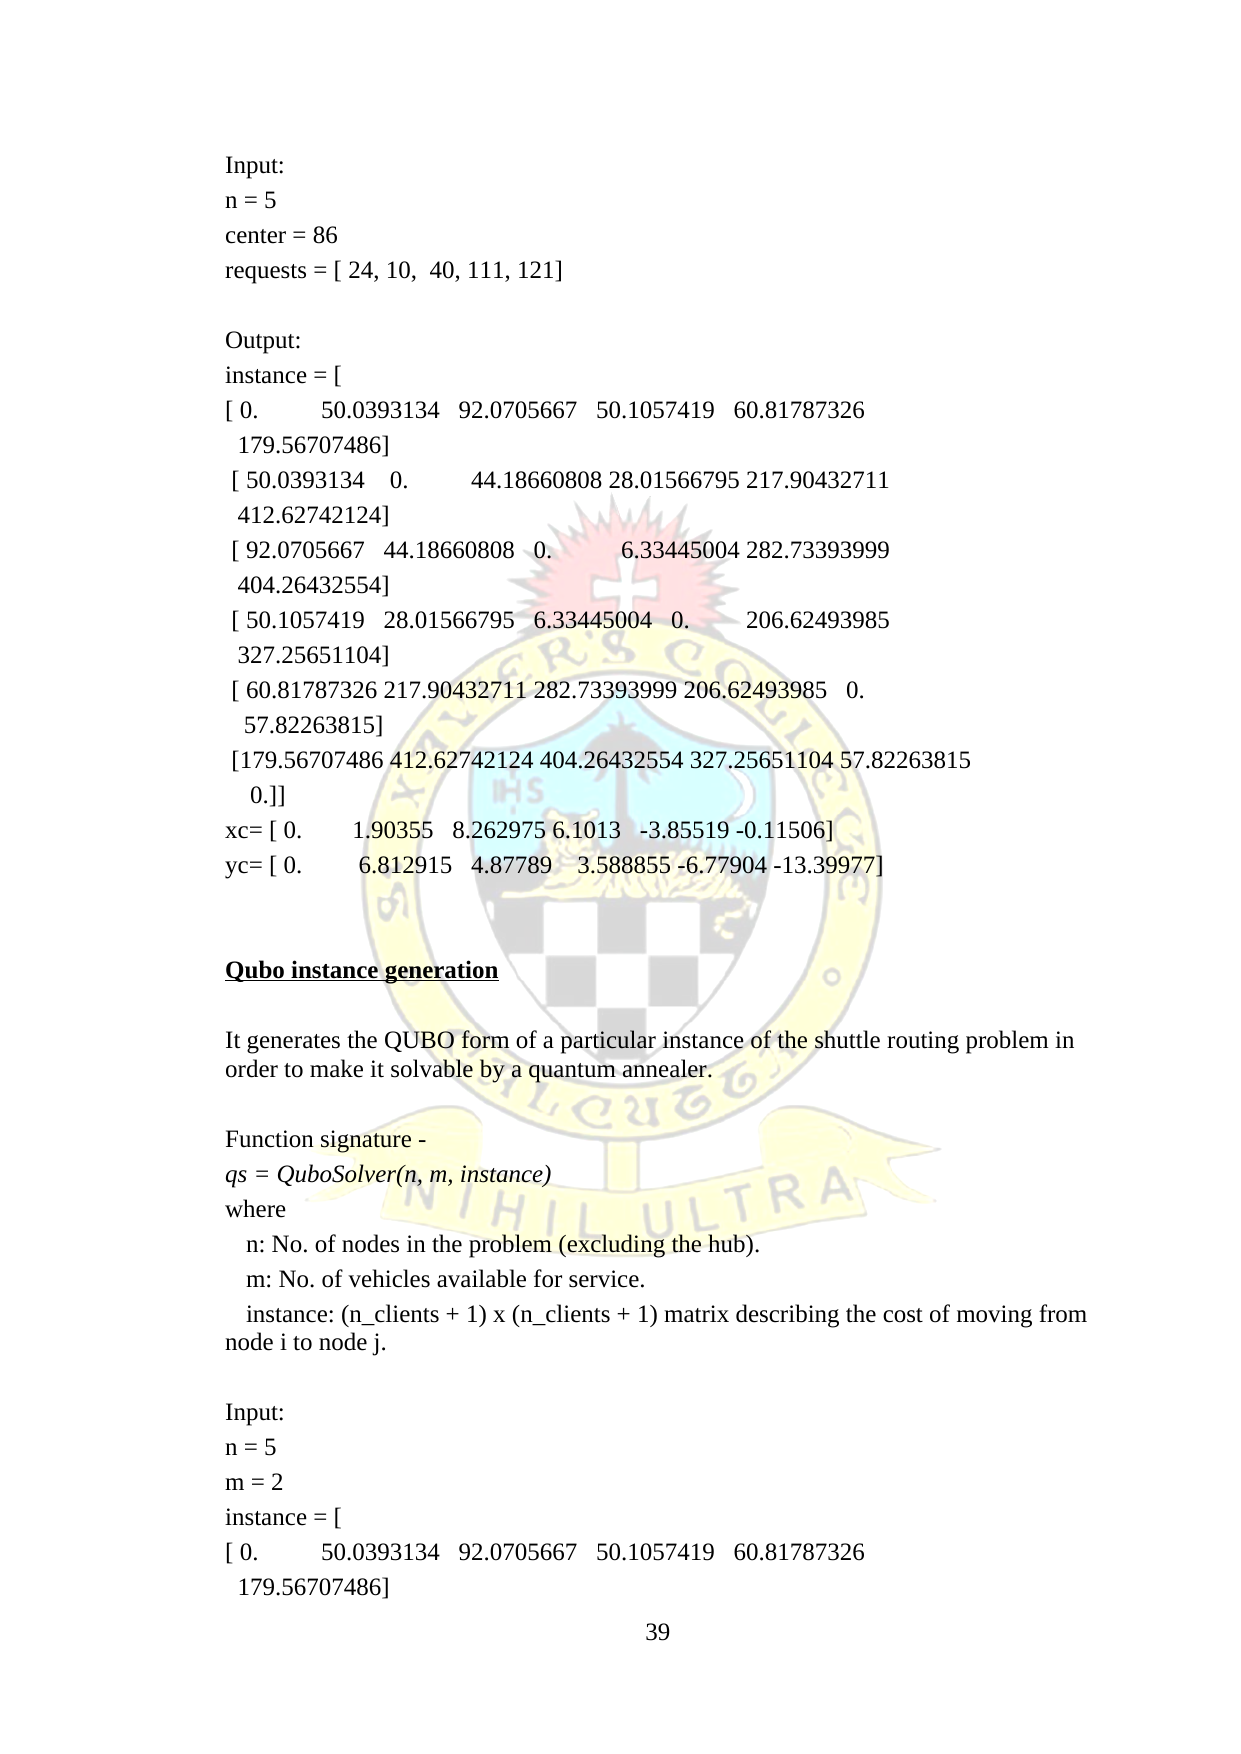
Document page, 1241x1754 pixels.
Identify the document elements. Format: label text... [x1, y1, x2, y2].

text 179.56707486] [225, 430, 1090, 459]
text xc= [ 0. 1.90355 8.262975 6.1013 -3.85519 -0.11506] [225, 815, 1090, 844]
text Input: [225, 150, 1090, 179]
text center = 86 [225, 220, 1090, 249]
text [ 60.81787326 217.90432711 282.73393999 206.62493985 0. [225, 675, 1090, 704]
text m = 2 [225, 1467, 1090, 1496]
text 179.56707486] [225, 1572, 1090, 1601]
text 57.82263815] [225, 710, 1090, 739]
text Function signature - [225, 1124, 1090, 1152]
text instance = [ [225, 360, 1090, 389]
text 327.25651104] [225, 640, 1090, 669]
text m: No. of vehicles available for service. [225, 1264, 1090, 1292]
text [ 0. 50.0393134 92.0705667 50.1057419 60.81787326 [225, 395, 1090, 424]
text n: No. of nodes in the problem (excluding the hub). [225, 1229, 1090, 1257]
text [ 50.0393134 0. 44.18660808 28.01566795 217.90432711 [225, 465, 1090, 494]
text 412.62742124] [225, 500, 1090, 529]
text instance: (n_clients + 1) x (n_clients + 1) matrix describing the cost of moving from node i to node j. [225, 1299, 1090, 1356]
text [179.56707486 412.62742124 404.26432554 327.25651104 57.82263815 [225, 745, 1090, 774]
text n = 5 [225, 1432, 1090, 1461]
text Input: [225, 1397, 1090, 1426]
text yc= [ 0. 6.812915 4.87789 3.588855 -6.77904 -13.39977] [225, 850, 1090, 879]
text 404.26432554] [225, 570, 1090, 599]
text requests = [ 24, 10, 40, 111, 121] [225, 255, 1090, 284]
text Output: [225, 325, 1090, 354]
text It generates the QUBO form of a particular instance of the shuttle routing problem in order to make it solvable by a quantum annealer. [225, 1025, 1090, 1082]
text qs = QuboSolver(n, m, instance) [225, 1159, 1090, 1187]
text [ 0. 50.0393134 92.0705667 50.1057419 60.81787326 [225, 1537, 1090, 1566]
text Qubo instance generation [225, 955, 1090, 984]
text 0.]] [225, 780, 1090, 809]
text n = 5 [225, 185, 1090, 214]
text [ 92.0705667 44.18660808 0. 6.33445004 282.73393999 [225, 535, 1090, 564]
text [ 50.1057419 28.01566795 6.33445004 0. 206.62493985 [225, 605, 1090, 634]
text where [225, 1194, 1090, 1222]
text instance = [ [225, 1502, 1090, 1531]
